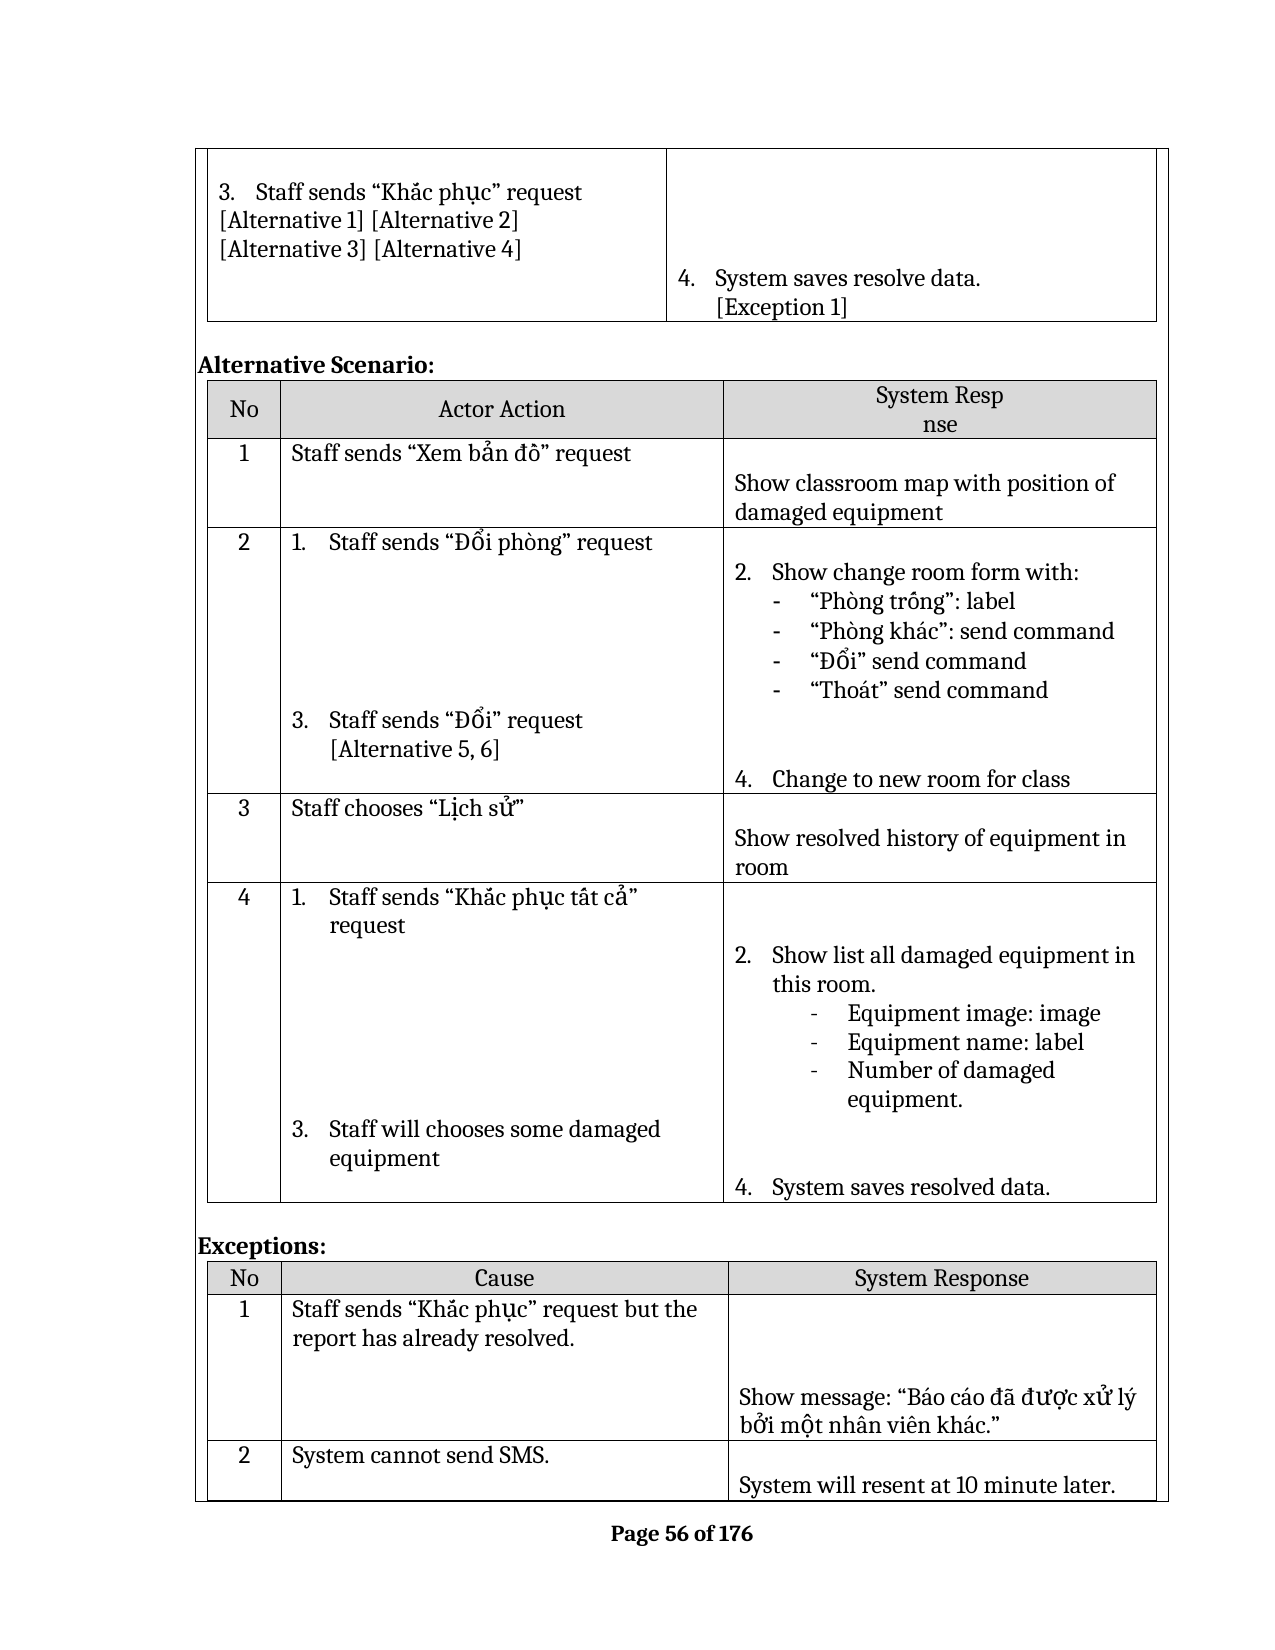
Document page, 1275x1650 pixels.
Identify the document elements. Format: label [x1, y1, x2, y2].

table_cell [196, 149, 1168, 1501]
